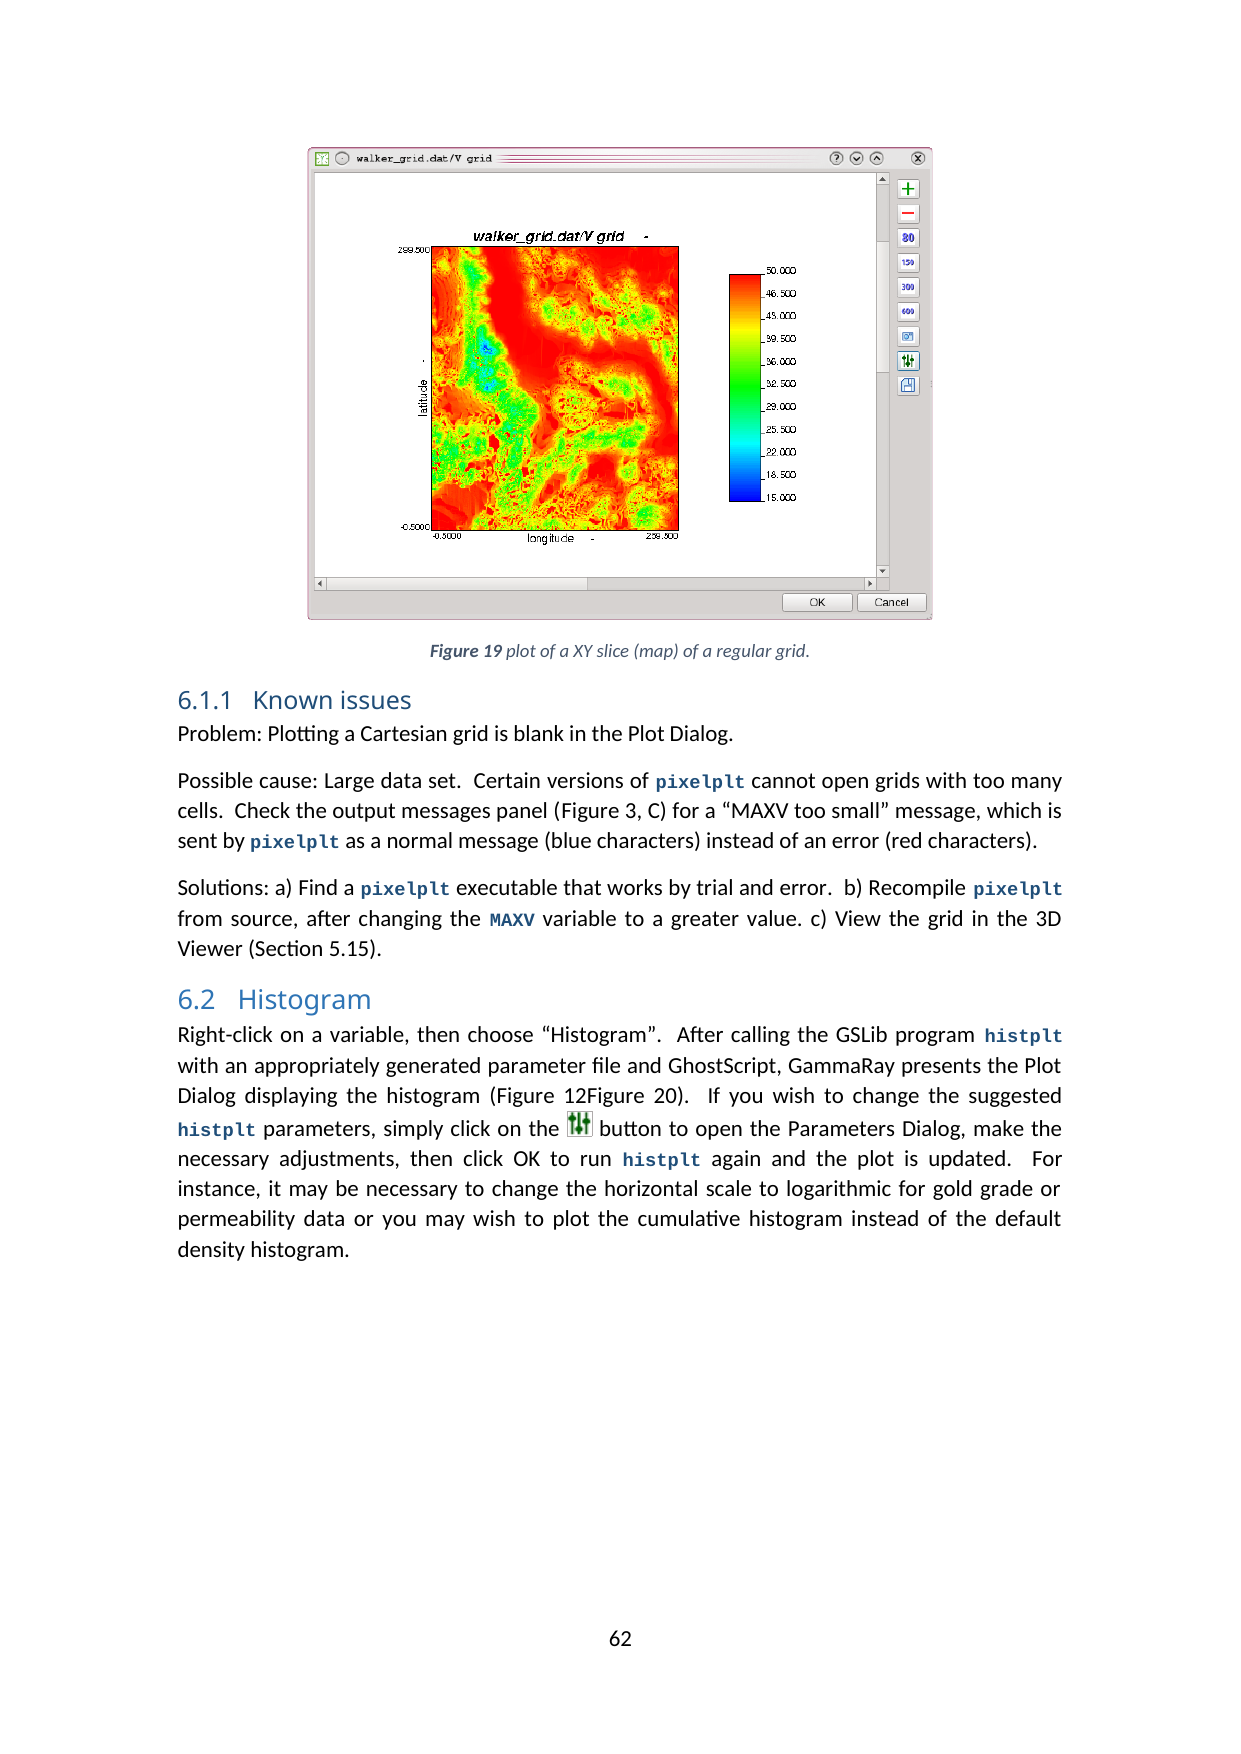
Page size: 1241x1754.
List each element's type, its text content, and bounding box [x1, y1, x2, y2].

text Problem: Plotting a Cartesian grid is blank in the Plot Dialog. [177, 719, 1063, 747]
picture [568, 1112, 592, 1136]
picture [307, 147, 933, 620]
text Possible cause: Large data set. Certain versions of pixelplt cannot open grids with too many cells. Check the output messages panel (Figure 3, C) for a “MAXV too small” message, which is sent by pixelplt as a normal message (blue characters) instead of an error (red characters). [177, 766, 1063, 854]
subtitle Histogram [177, 981, 1063, 1018]
text Figure 19 plot of a XY slice (map) of a regular grid. [177, 639, 1063, 662]
subtitle Known issues [177, 682, 1063, 717]
text Right-click on a variable, then choose “Histogram”. After calling the GSLib program histplt with an appropriately generated parameter file and GhostScript, GammaRay presents the Plot Dialog displaying the histogram (Figure 12Figure 20). If you wish to change the suggested histplt parameters, simply click on the button to open the Parameters Dialog, make the necessary adjustments, then click OK to run histplt again and the plot is updated. For instance, it may be necessary to change the horizontal scale to logarithmic for gold grade or permeability data or you may wish to plot the cumulative histogram instead of the default density histogram. [177, 1021, 1063, 1263]
text Solutions: a) Find a pixelplt executable that works by trial and error. b) Recompile pixelplt from source, after changing the MAXV variable to a greater value. c) View the grid in the 3D Viewer (Section 5.15). [177, 873, 1063, 962]
